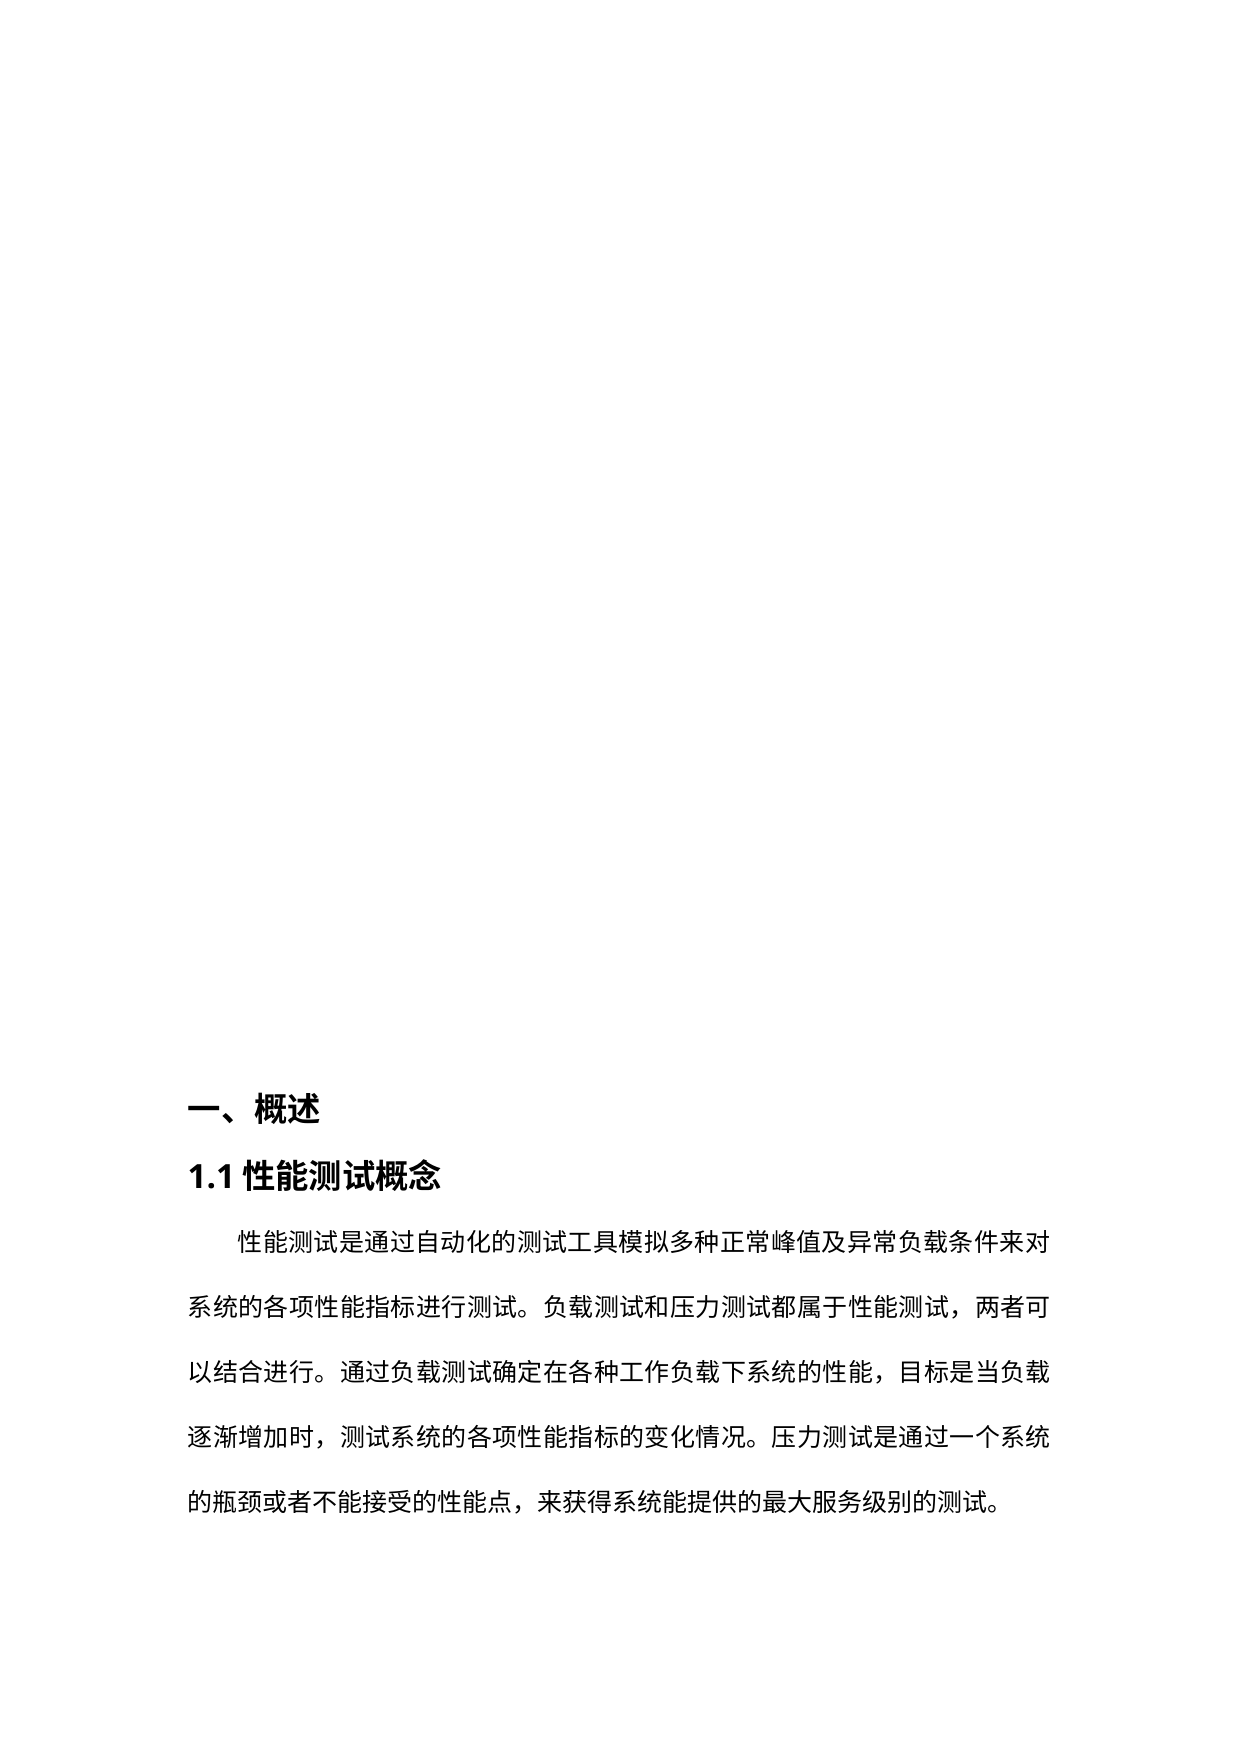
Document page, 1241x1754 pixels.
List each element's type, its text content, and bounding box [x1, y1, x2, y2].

text 性能测试是通过自动化的测试工具模拟多种正常峰值及异常负载条件来对系统的各项性能指标进行测试。负载测试和压力测试都属于性能测试，两者可以结合进行。通过负载测试确定在各种工作负载下系统的性能，目标是当负载逐渐增加时，测试系统的各项性能指标的变化情况。压力测试是通过一个系统的瓶颈或者不能接受的性能点，来获得系统能提供的最大服务级别的测试。 [187, 1208, 1053, 1533]
title 一、概述 [187, 1074, 1053, 1139]
subtitle 1.1性能测试概念 [187, 1141, 1053, 1206]
